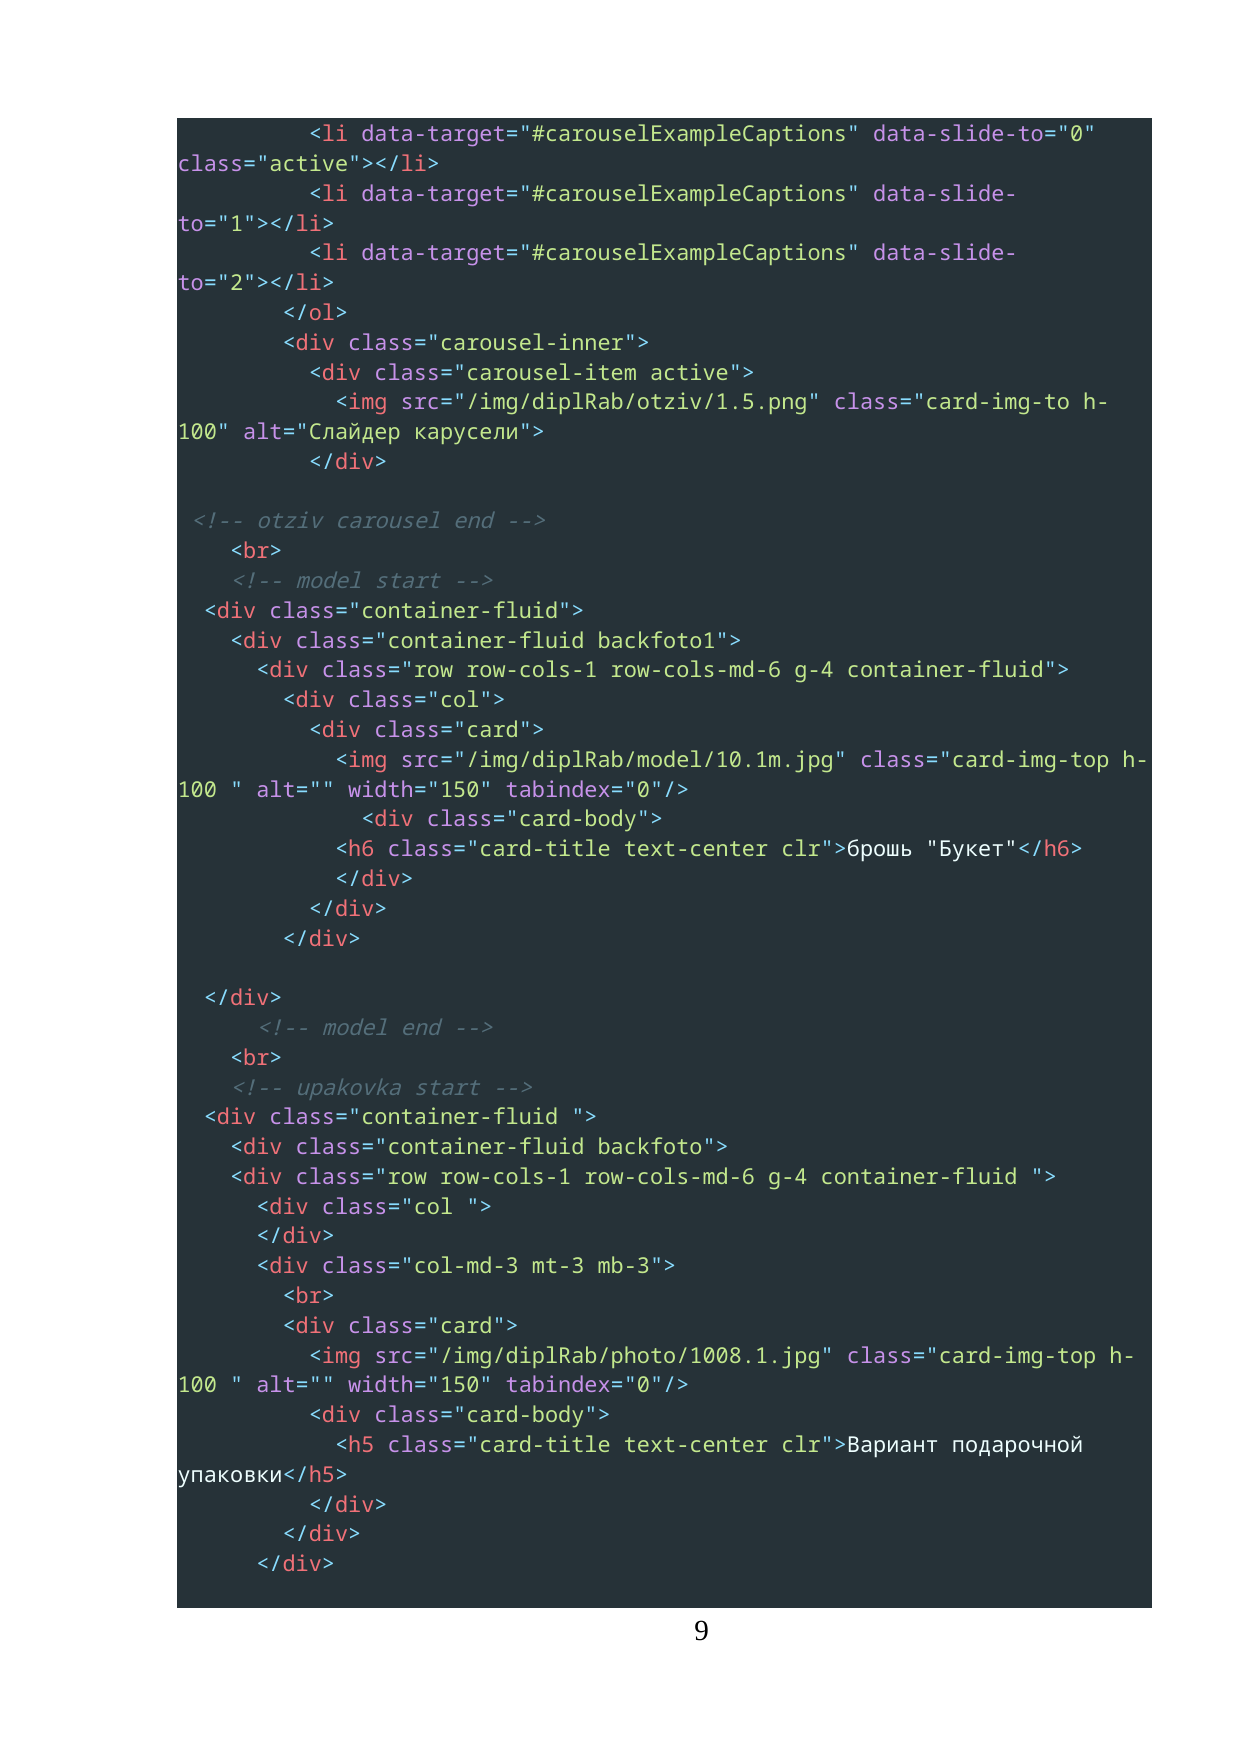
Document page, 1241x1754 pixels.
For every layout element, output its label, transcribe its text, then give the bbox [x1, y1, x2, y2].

text <br> [177, 535, 1152, 565]
text <div class="card"> [177, 1310, 1152, 1339]
text <div class="col"> [177, 684, 1152, 714]
text </div> [177, 1548, 1152, 1578]
text <h5 class="card-title text-center clr">Вариант подарочной упаковки</h5> [177, 1429, 1152, 1488]
text </ol> [177, 297, 1152, 327]
text <div class="col-md-3 mt-3 mb-3"> [177, 1250, 1152, 1280]
text <h6 class="card-title text-center clr">брошь "Букет"</h6> [177, 833, 1152, 863]
text <div class="row row-cols-1 row-cols-md-6 g-4 container-fluid"> [177, 654, 1152, 684]
text <div class="container-fluid "> [177, 1101, 1152, 1131]
text <div class="card-body"> [177, 1399, 1152, 1429]
text <!-- model end --> [177, 1012, 1152, 1042]
text <br> [177, 1280, 1152, 1310]
text <div class="container-fluid backfoto1"> [177, 624, 1152, 654]
text <div class="carousel-inner"> [177, 327, 1152, 356]
text </div> [177, 1220, 1152, 1250]
text </div> [177, 982, 1152, 1012]
text <div class="container-fluid"> [177, 595, 1152, 624]
text </div> [177, 1518, 1152, 1548]
text <!-- upakovka start --> [177, 1071, 1152, 1101]
text <img src="/img/diplRab/model/10.1m.jpg" class="card-img-top h-100 " alt="" width="150" tabindex="0"/> [177, 744, 1152, 803]
text <!-- otziv carousel end --> [177, 505, 1152, 535]
text <br> [177, 1042, 1152, 1071]
text <img src="/img/diplRab/photo/1008.1.jpg" class="card-img-top h-100 " alt="" width="150" tabindex="0"/> [177, 1339, 1152, 1399]
text <div class="card-body"> [177, 803, 1152, 833]
text </div> [177, 863, 1152, 893]
text <li data-target="#carouselExampleCaptions" data-slide-to="2"></li> [177, 237, 1152, 297]
text <img src="/img/diplRab/otziv/1.5.png" class="card-img-to h-100" alt="Слайдер карусели"> [177, 386, 1152, 446]
text <div class="card"> [177, 714, 1152, 744]
text <li data-target="#carouselExampleCaptions" data-slide-to="0" class="active"></li> [177, 118, 1152, 178]
text </div> [177, 922, 1152, 952]
text </div> [177, 893, 1152, 922]
text <div class="col "> [177, 1191, 1152, 1220]
text <div class="row row-cols-1 row-cols-md-6 g-4 container-fluid "> [177, 1161, 1152, 1191]
text <li data-target="#carouselExampleCaptions" data-slide-to="1"></li> [177, 178, 1152, 237]
text </div> [177, 446, 1152, 476]
text <div class="carousel-item active"> [177, 356, 1152, 386]
text <!-- model start --> [177, 565, 1152, 595]
text </div> [177, 1488, 1152, 1518]
text <div class="container-fluid backfoto"> [177, 1131, 1152, 1161]
